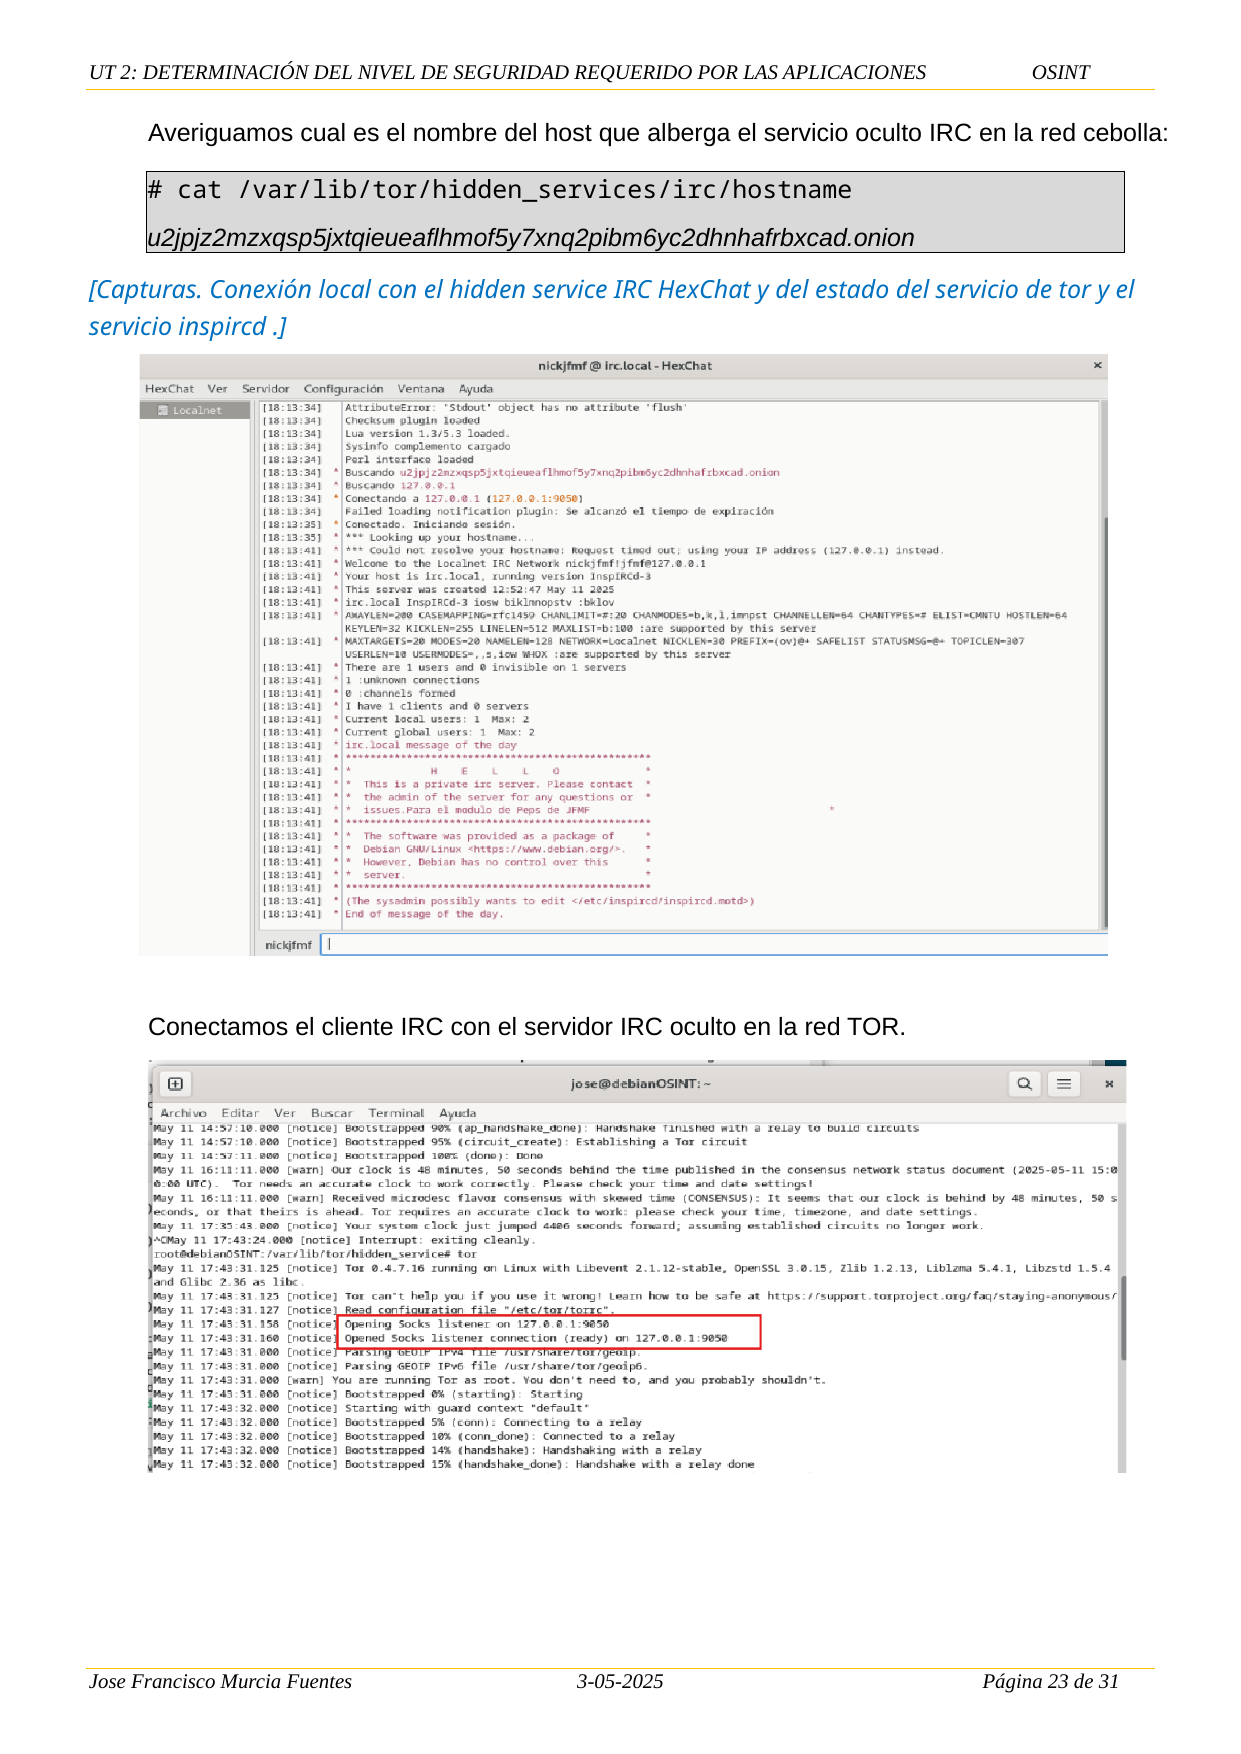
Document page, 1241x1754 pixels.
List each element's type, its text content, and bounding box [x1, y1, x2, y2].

text [Capturas. Conexión local con el hidden service IRC HexChat y del estado del servicio de tor y el servicio inspircd .] [89, 272, 1159, 343]
text u2jpjz2mzxqsp5jxtqieueaflhmof5y7xnq2pibm6yc2dhnhafrbxcad.onion [147, 222, 1124, 252]
text Averiguamos cual es el nombre del host que alberga el servicio oculto IRC en la red cebolla: [148, 118, 1226, 147]
text # cat /var/lib/tor/hidden_services/irc/hostname [147, 172, 1124, 206]
text Conectamos el cliente IRC con el servidor IRC oculto en la red TOR. [148, 1012, 1226, 1040]
picture [147, 1060, 1127, 1473]
picture [139, 354, 1108, 956]
